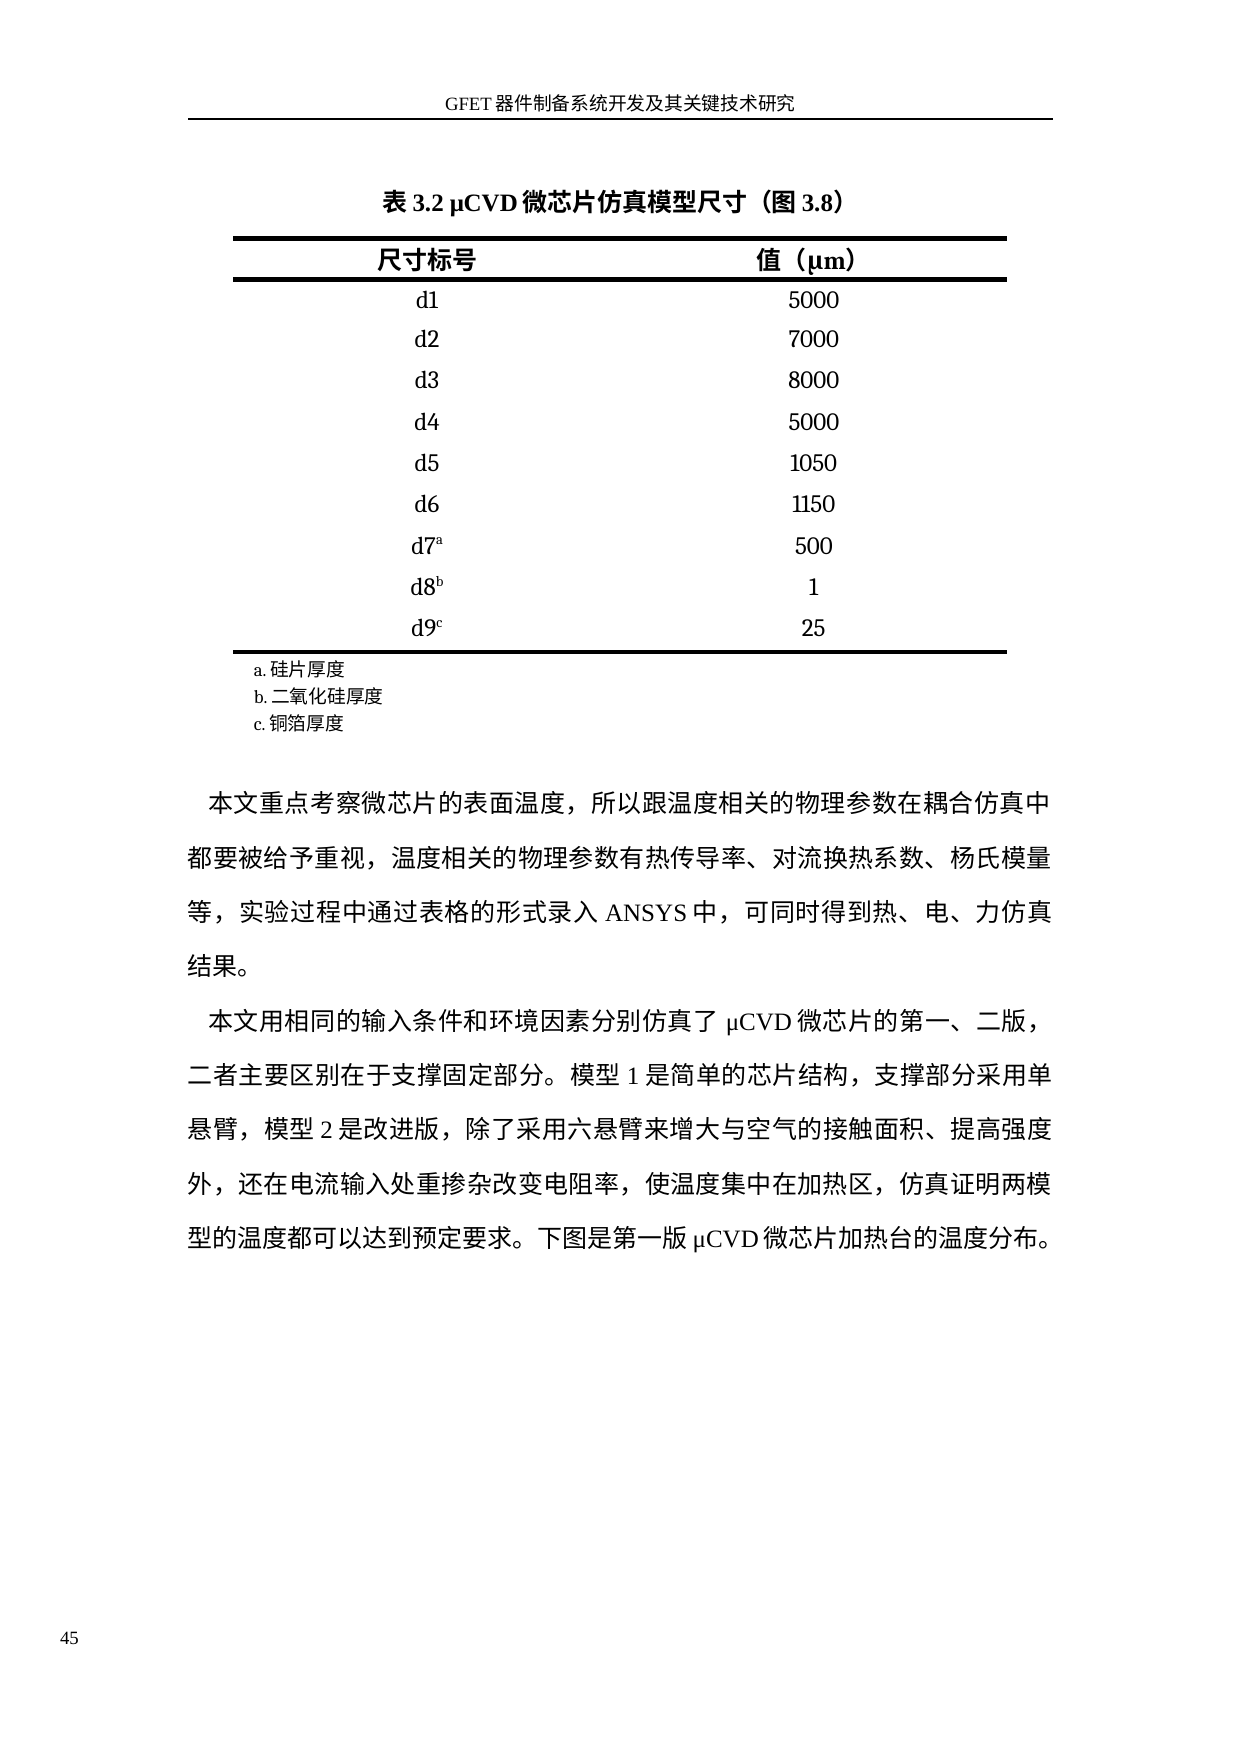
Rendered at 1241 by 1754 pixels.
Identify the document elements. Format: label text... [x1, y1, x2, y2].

text 本文重点考察微芯片的表面温度，所以跟温度相关的物理参数在耦合仿真中都要被给予重视，温度相关的物理参数有热传导率、对流换热系数、杨氏模量等，实验过程中通过表格的形式录入ANSYS中，可同时得到热、电、力仿真结果。 [187, 784, 1053, 983]
text 本文用相同的输入条件和环境因素分别仿真了μCVD微芯片的第一、二版，二者主要区别在于支撑固定部分。模型1是简单的芯片结构，支撑部分采用单悬臂，模型2是改进版，除了采用六悬臂来增大与空气的接触面积、提高强度外，还在电流输入处重掺杂改变电阻率，使温度集中在加热区，仿真证明两模型的温度都可以达到预定要求。下图是第一版μCVD微芯片加热台的温度分布。 [187, 1001, 1053, 1255]
